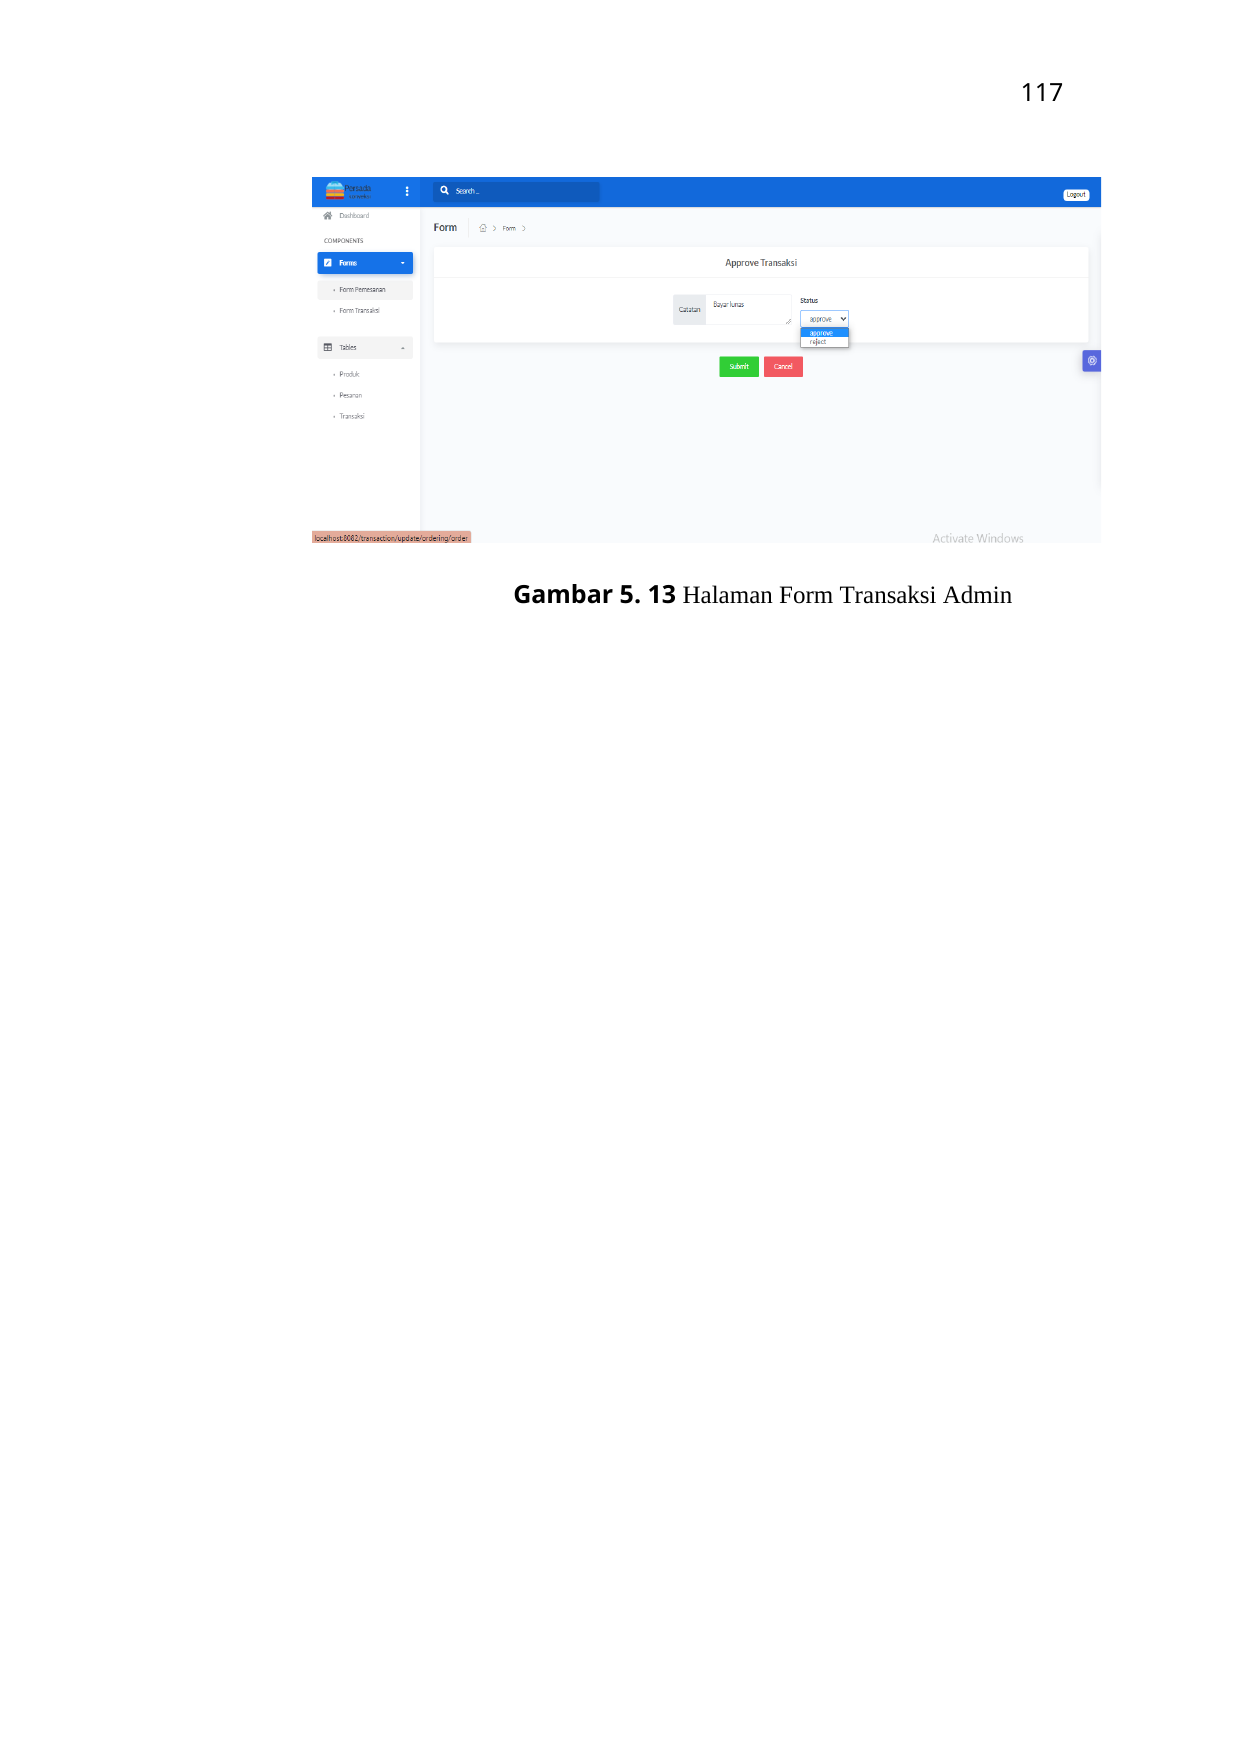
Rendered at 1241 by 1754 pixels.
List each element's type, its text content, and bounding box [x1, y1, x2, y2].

list Gambar 5. 13 Halaman Form Transaksi Admin [387, 577, 1063, 611]
picture [312, 177, 1102, 543]
